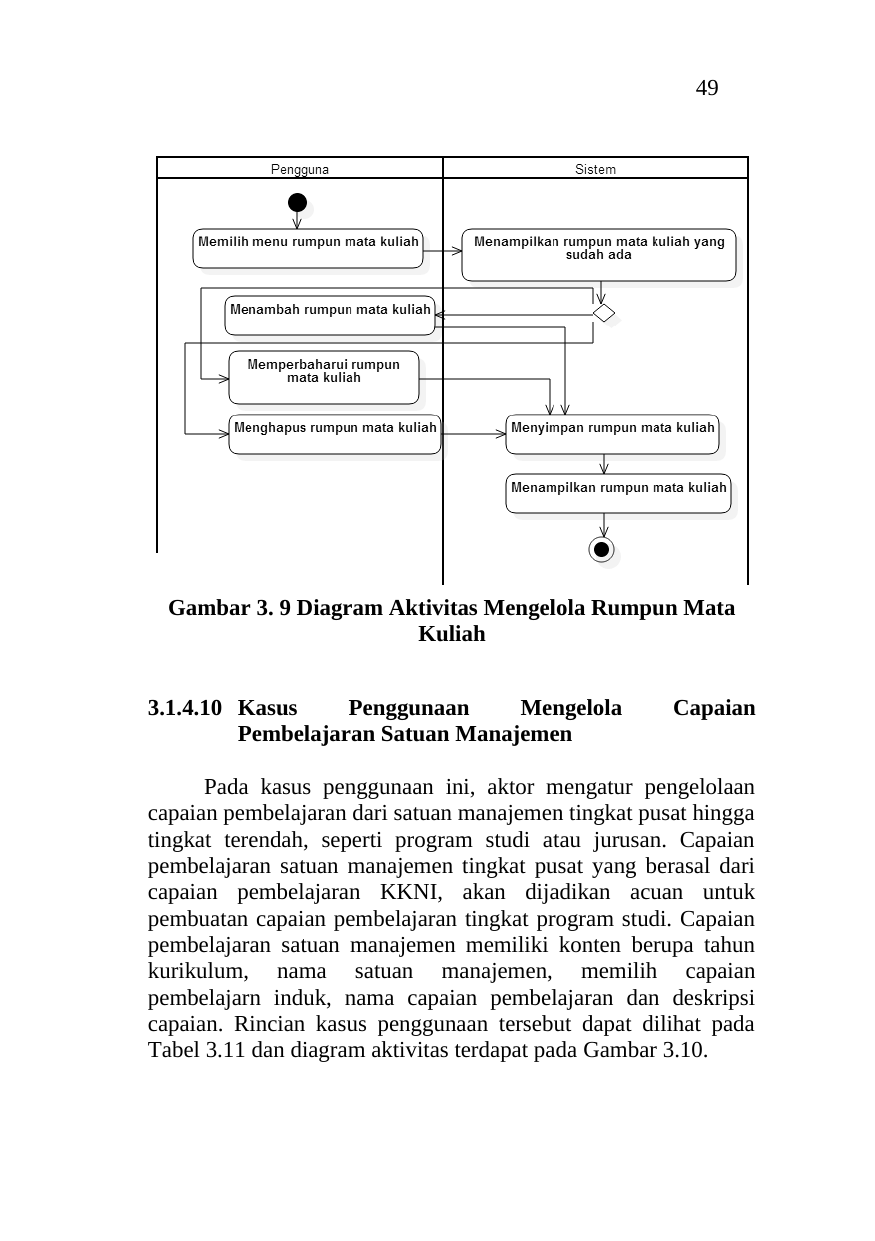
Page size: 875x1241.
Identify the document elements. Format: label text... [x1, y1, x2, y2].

text Pada kasus penggunaan ini, aktor mengatur pengelolaan capaian pembelajaran dari satuan manajemen tingkat pusat hingga tingkat terendah, seperti program studi atau jurusan. Capaian pembelajaran satuan manajemen tingkat pusat yang berasal dari capaian pembelajaran KKNI, akan dijadikan acuan untuk pembuatan capaian pembelajaran tingkat program studi. Capaian pembelajaran satuan manajemen memiliki konten berupa tahun kurikulum, nama satuan manajemen, memilih capaian pembelajarn induk, nama capaian pembelajaran dan deskripsi capaian. Rincian kasus penggunaan tersebut dapat dilihat pada Tabel 3.11 dan diagram aktivitas terdapat pada Gambar 3.10. [148, 773, 756, 1063]
picture [147, 147, 757, 594]
text Gambar 3. 9 Diagram Aktivitas Mengelola Rumpun Mata Kuliah [148, 594, 756, 647]
subtitle Kasus Penggunaan Mengelola Capaian Pembelajaran Satuan Manajemen [148, 694, 756, 747]
